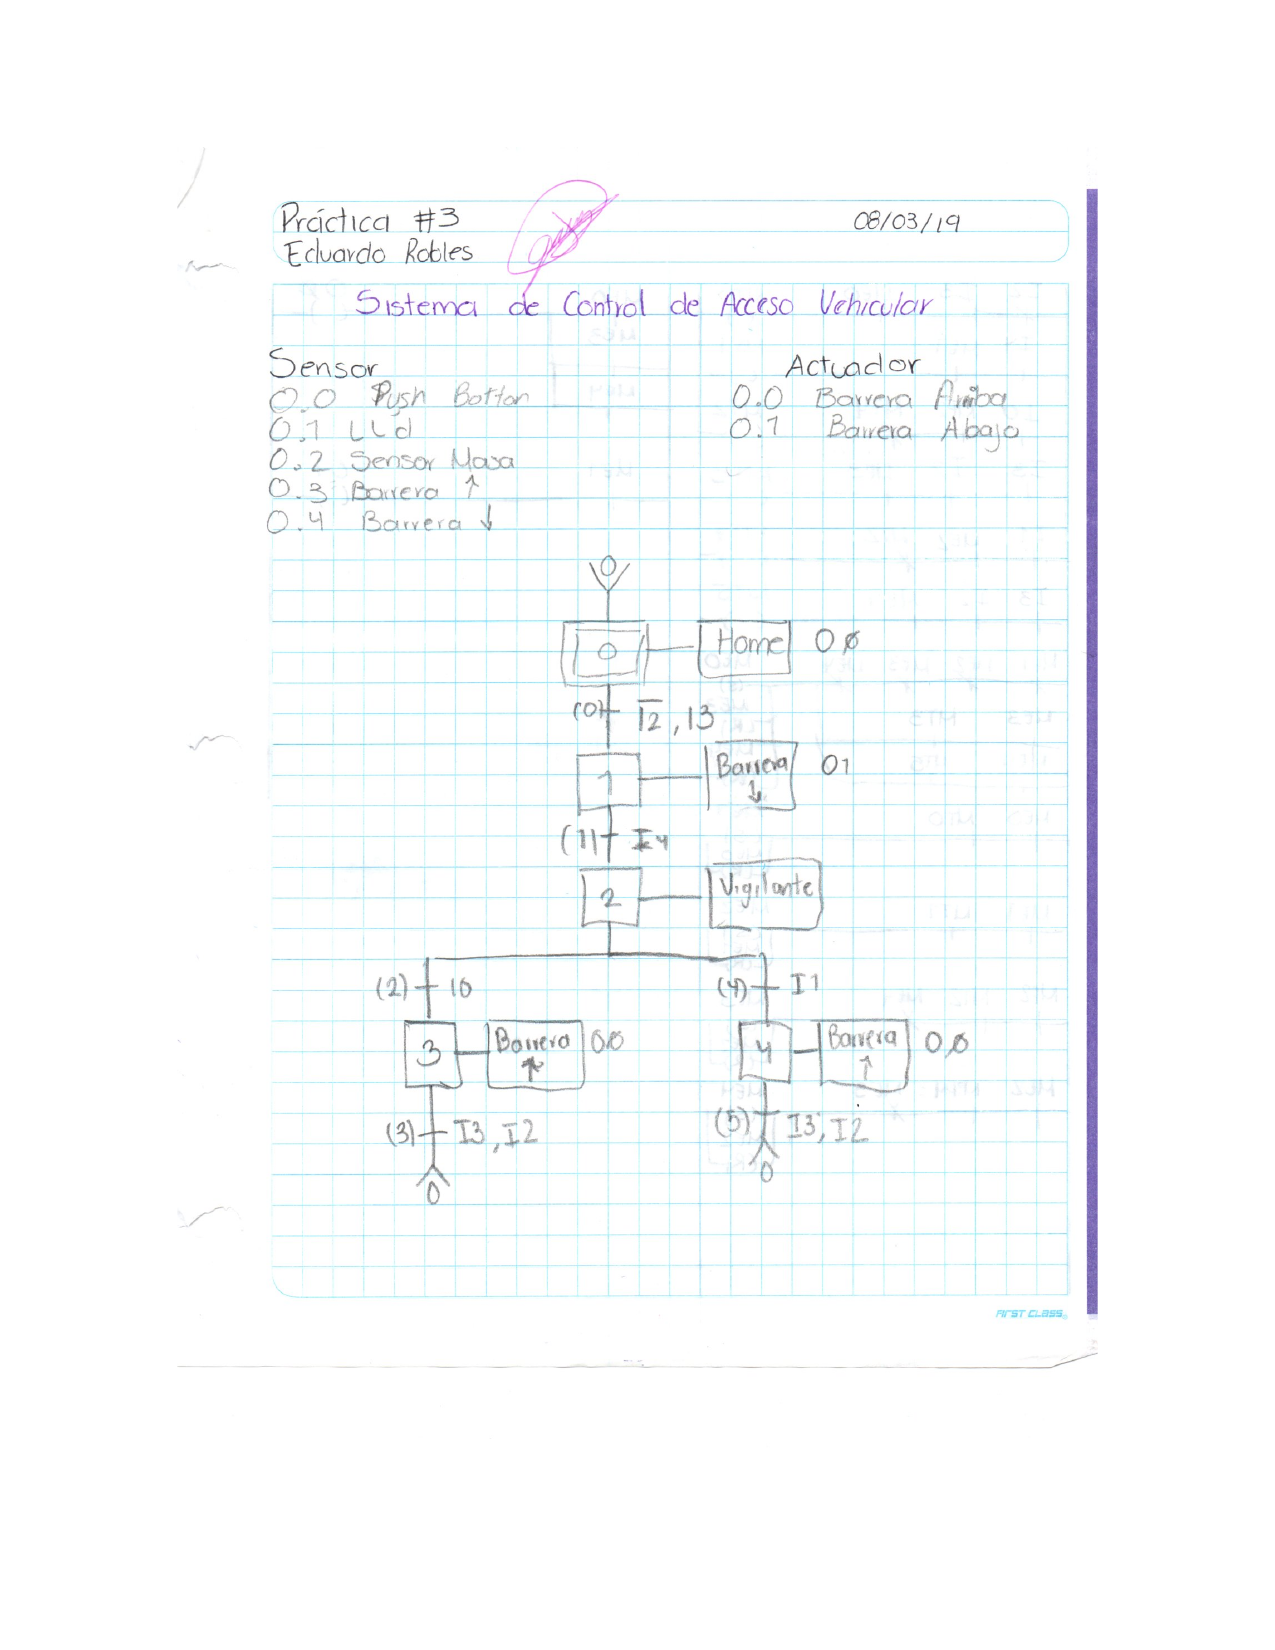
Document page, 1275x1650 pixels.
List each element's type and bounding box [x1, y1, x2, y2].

picture [177, 147, 1098, 1449]
